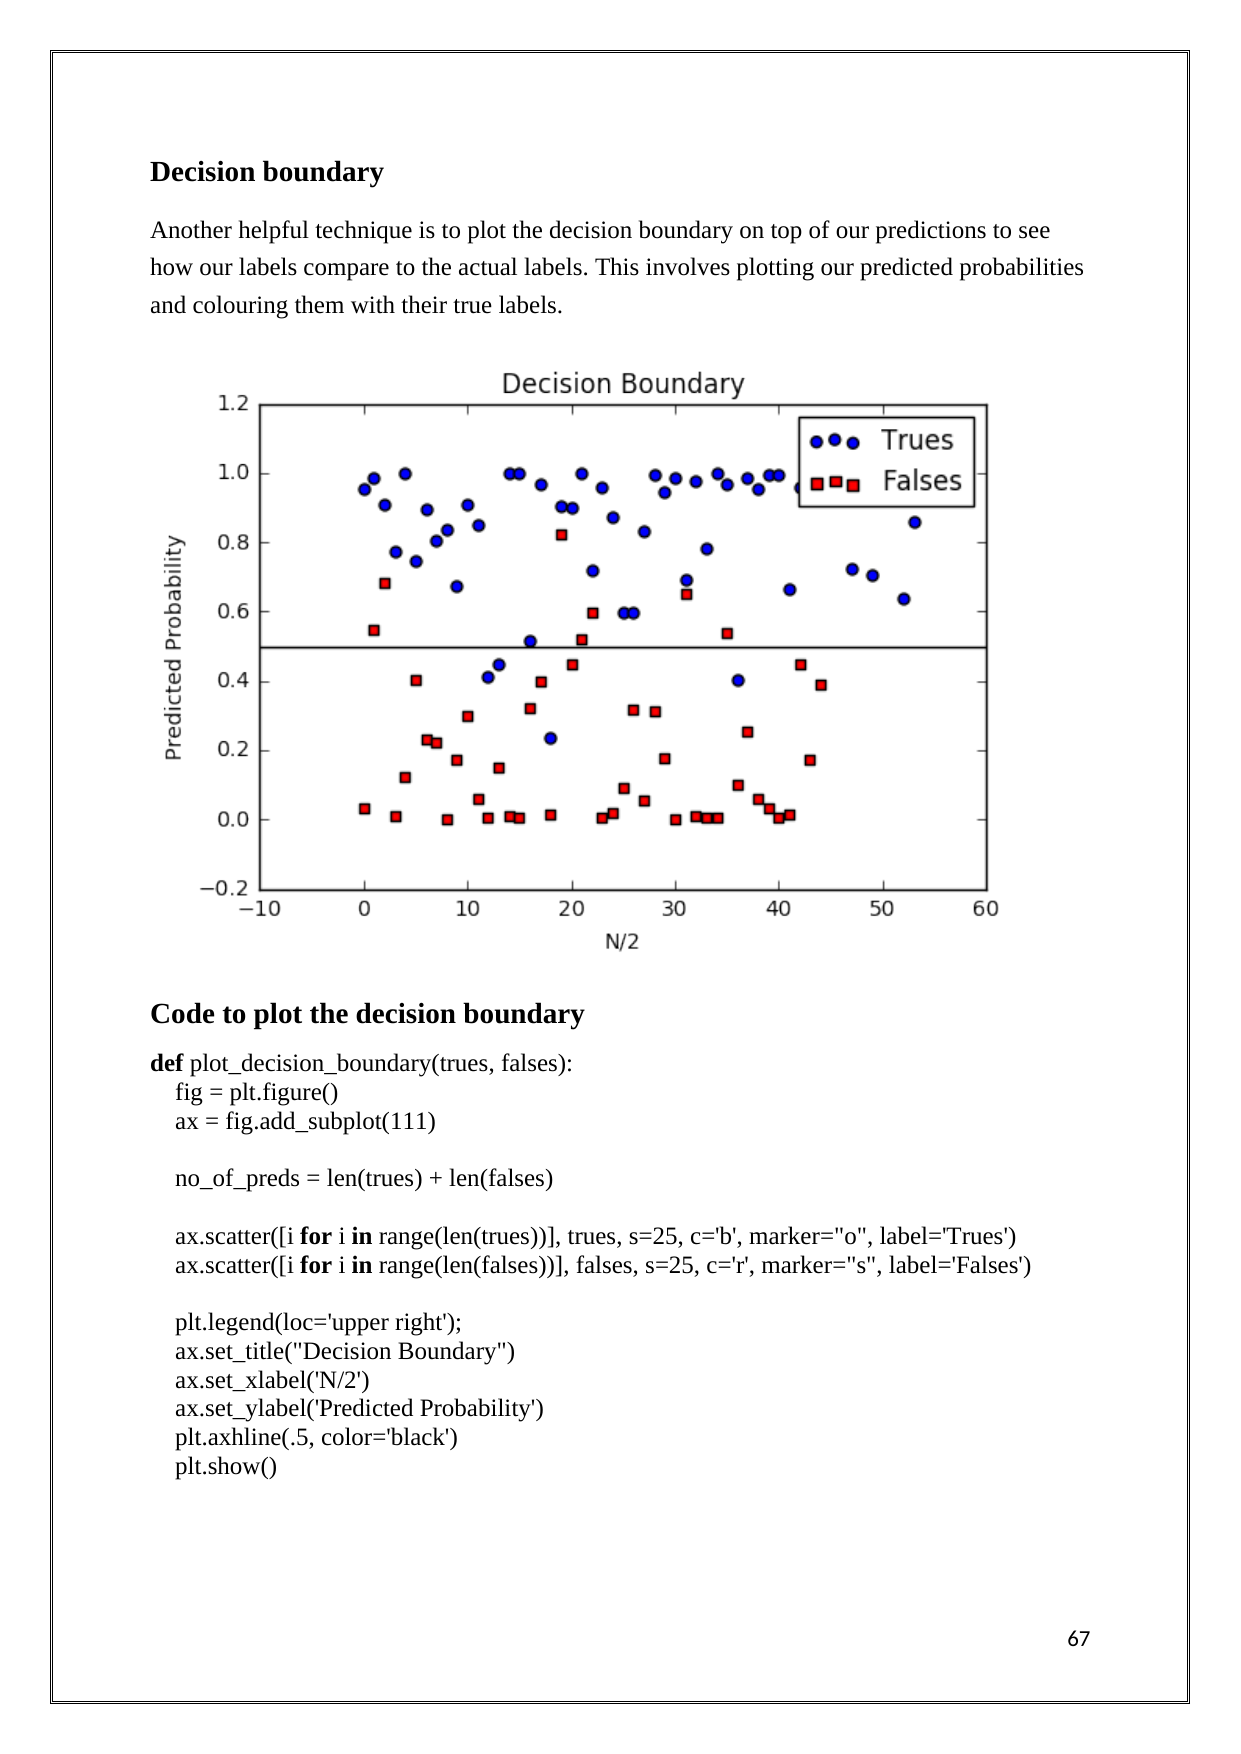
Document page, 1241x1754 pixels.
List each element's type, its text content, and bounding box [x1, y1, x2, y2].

text Code to plot the decision boundary [150, 992, 1090, 1030]
text ax.set_xlabel('N/2') [150, 1365, 1090, 1393]
text ax.set_title("Decision Boundary") [150, 1336, 1090, 1365]
text Another helpful technique is to plot the decision boundary on top of our predictions to see how our labels compare to the actual labels. This involves plotting our predicted probabilities and colouring them with their true labels. [150, 206, 1090, 319]
text ax = fig.add_subplot(111) [150, 1106, 1090, 1135]
text plt.legend(loc='upper right'); [150, 1307, 1090, 1336]
text ax.scatter([i for i in range(len(trues))], trues, s=25, c='b', marker="o", label='Trues') [150, 1221, 1090, 1250]
text no_of_preds = len(trues) + len(falses) [150, 1163, 1090, 1192]
text ax.scatter([i for i in range(len(falses))], falses, s=25, c='r', marker="s", label='Falses') [150, 1250, 1090, 1278]
text Decision boundary [150, 150, 1090, 187]
text def plot_decision_boundary(trues, falses): [150, 1048, 1090, 1077]
text plt.axhline(.5, color='black') [150, 1422, 1090, 1451]
text plt.show() [150, 1451, 1090, 1480]
text ax.set_ylabel('Predicted Probability') [150, 1393, 1090, 1422]
text fig = plt.figure() [150, 1077, 1090, 1106]
picture [150, 356, 1016, 968]
